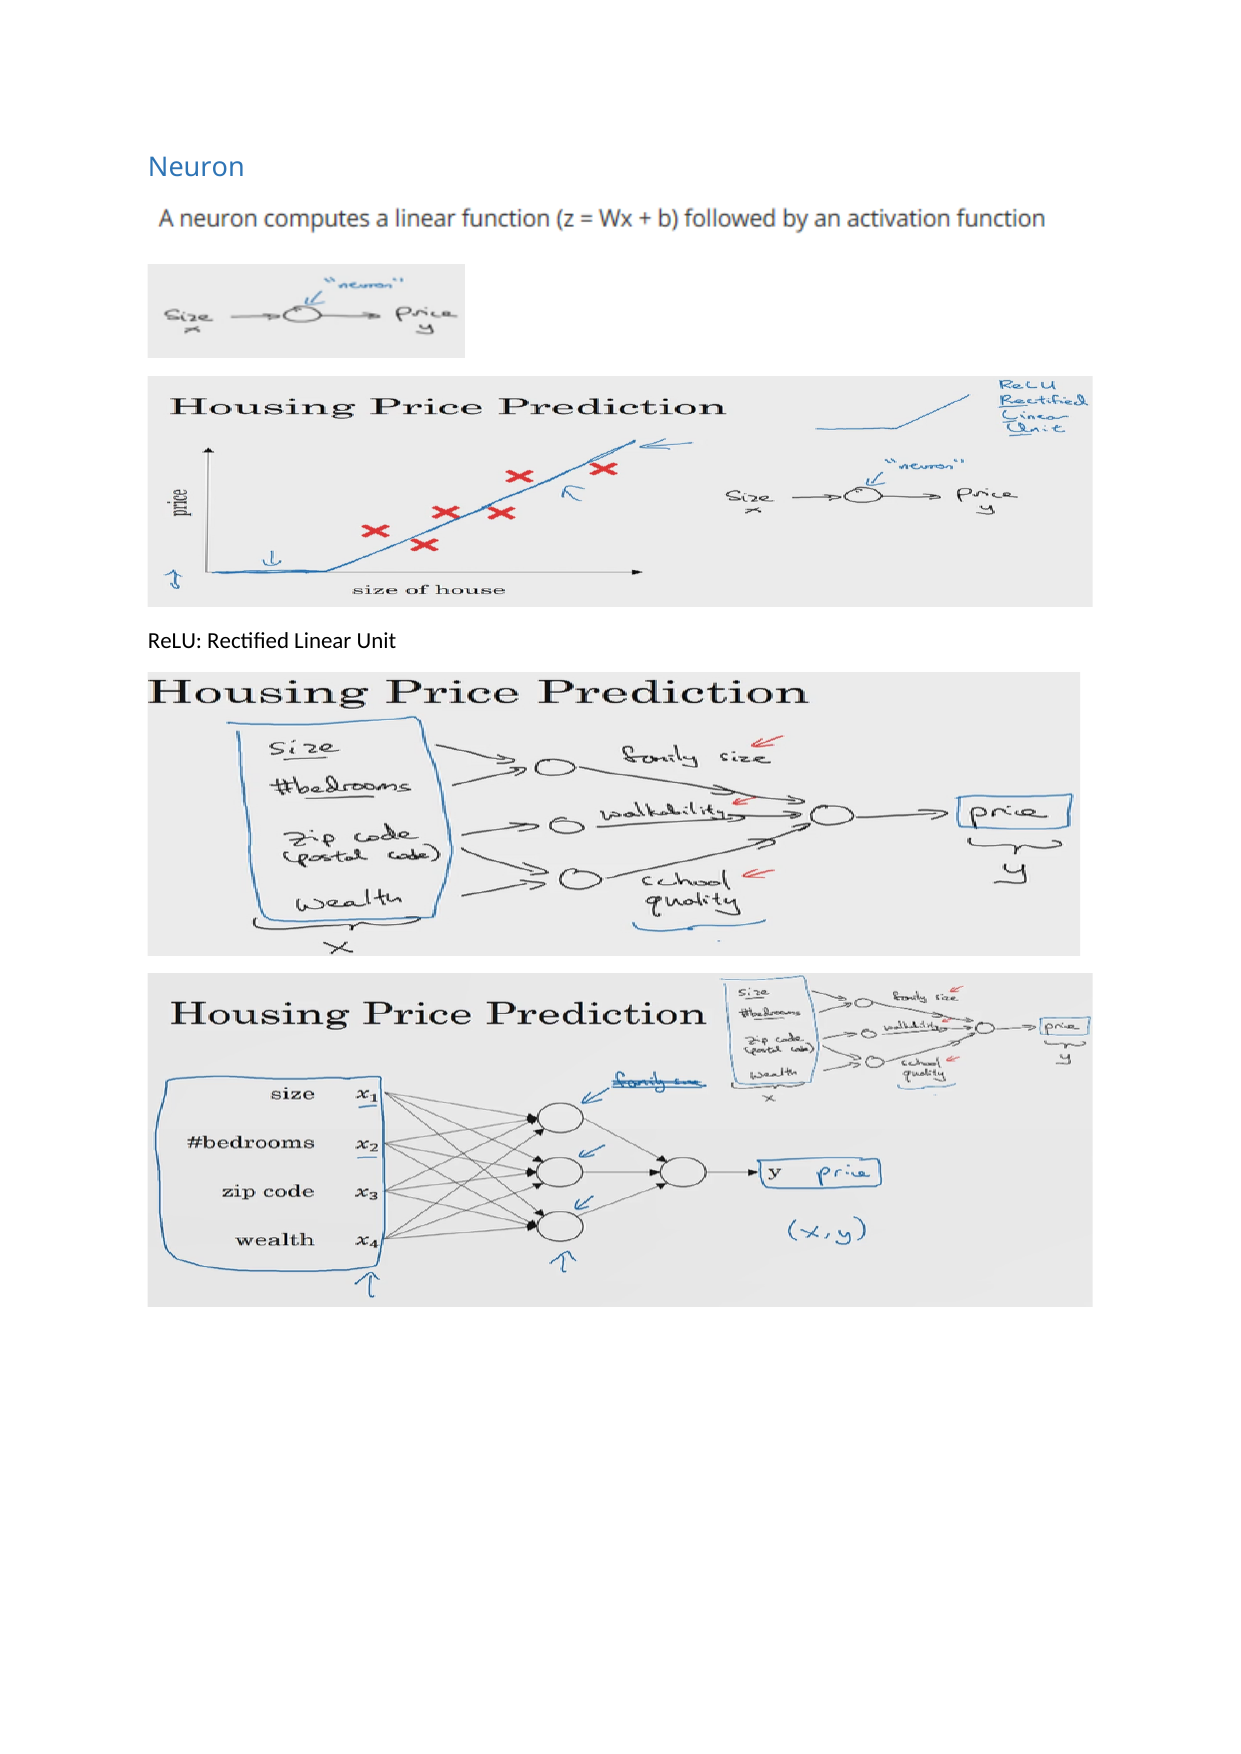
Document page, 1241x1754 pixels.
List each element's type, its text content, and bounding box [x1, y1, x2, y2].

picture [147, 672, 1080, 956]
subtitle Neuron [148, 148, 1093, 184]
picture [147, 187, 1054, 246]
picture [147, 264, 465, 358]
text ReLU: Rectified Linear Unit [148, 626, 1093, 654]
picture [147, 973, 1093, 1307]
picture [147, 376, 1093, 607]
